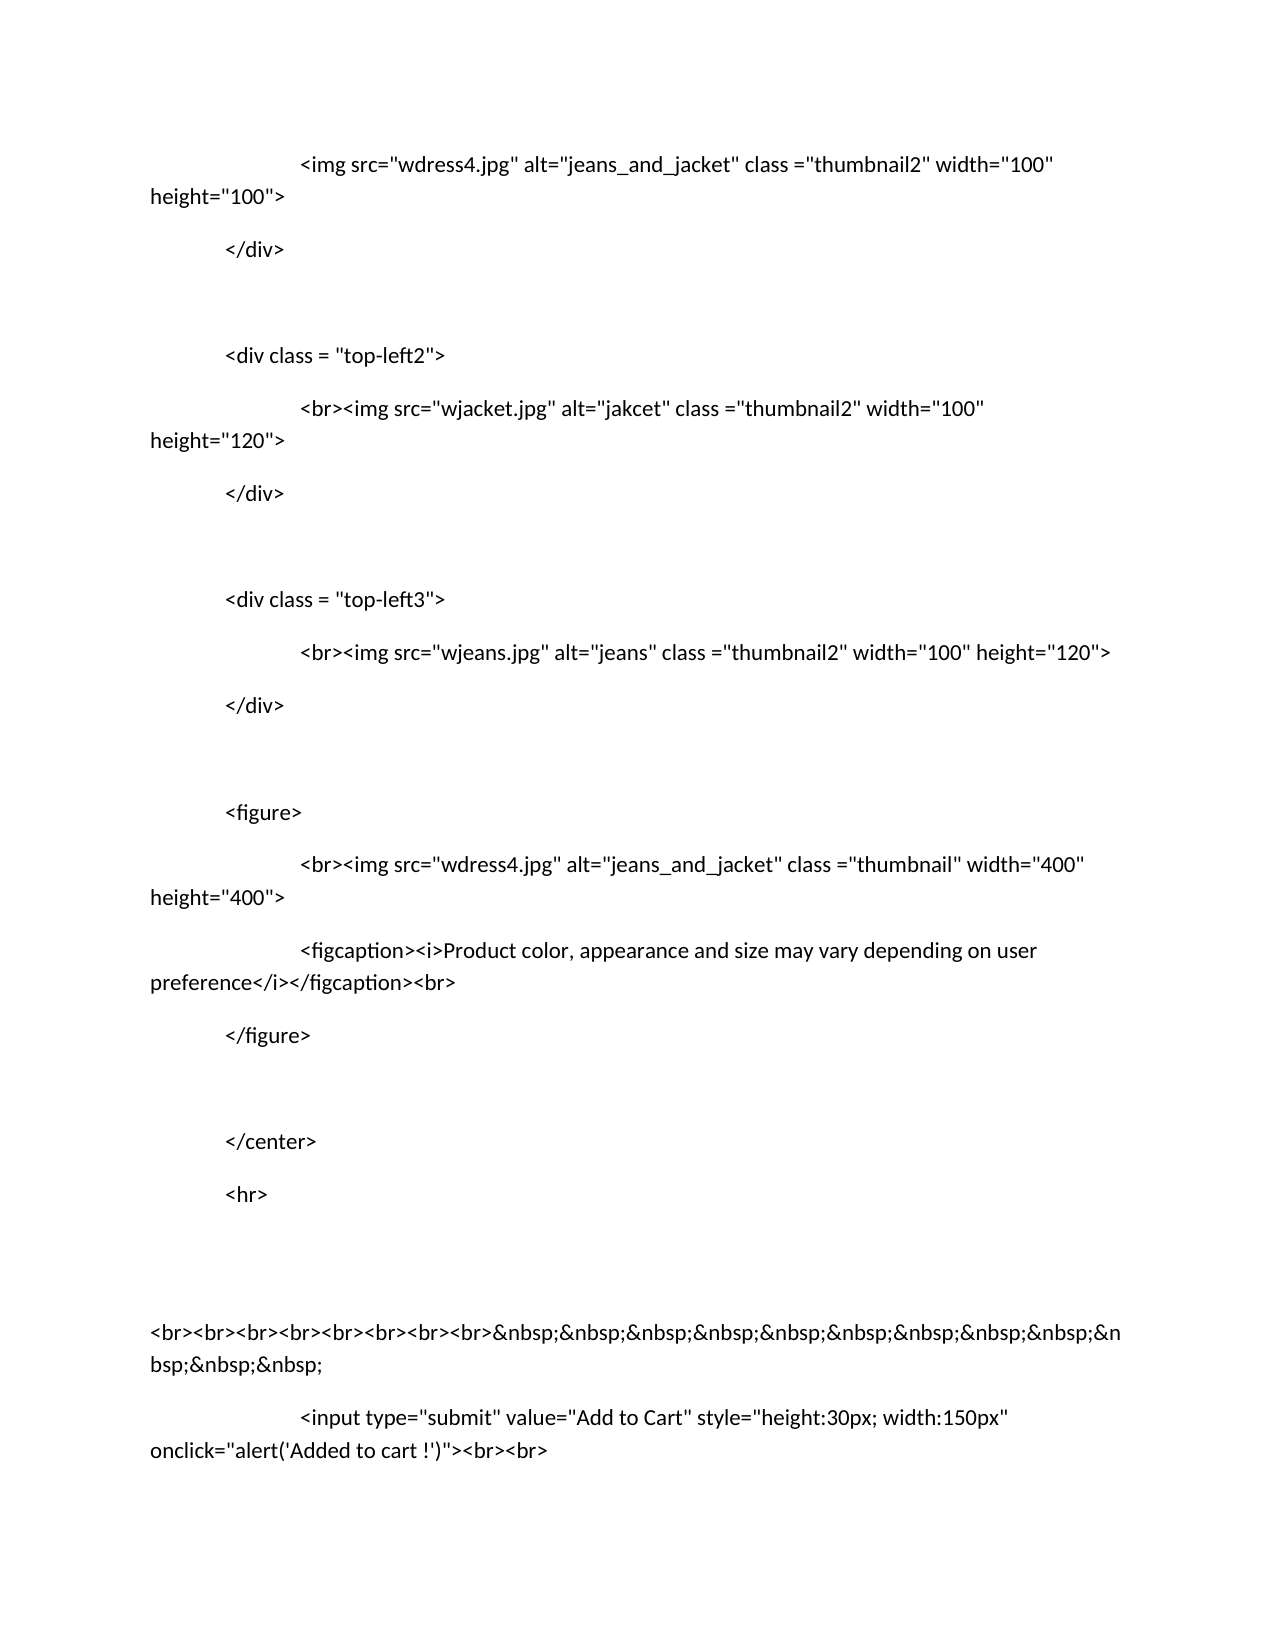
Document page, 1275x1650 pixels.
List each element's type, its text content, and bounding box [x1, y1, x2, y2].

text <br><img src="wjacket.jpg" alt="jakcet" class ="thumbnail2" width="100" height="120"> [150, 394, 1125, 454]
text </center> [150, 1127, 1125, 1155]
text <br><img src="wdress4.jpg" alt="jeans_and_jacket" class ="thumbnail" width="400" height="400"> [150, 851, 1125, 911]
text </div> [150, 692, 1125, 719]
text </figure> [150, 1021, 1125, 1049]
text <figure> [150, 798, 1125, 826]
text <br><img src="wjeans.jpg" alt="jeans" class ="thumbnail2" width="100" height="120"> [150, 638, 1125, 667]
text <input type="submit" value="Add to Cart" style="height:30px; width:150px" onclick="alert('Added to cart !')"><br><br> [150, 1403, 1125, 1464]
text <div class = "top-left3"> [150, 586, 1125, 613]
text <figcaption><i>Product color, appearance and size may vary depending on user preference</i></figcaption><br> [150, 936, 1125, 996]
text <hr> [150, 1180, 1125, 1208]
text </div> [150, 479, 1125, 507]
text </div> [150, 235, 1125, 263]
text <img src="wdress4.jpg" alt="jeans_and_jacket" class ="thumbnail2" width="100" height="100"> [150, 150, 1125, 210]
text <br><br><br><br><br><br><br><br>&nbsp;&nbsp;&nbsp;&nbsp;&nbsp;&nbsp;&nbsp;&nbsp;&nbsp;&nbsp;&nbsp;&nbsp; [150, 1286, 1125, 1378]
text <div class = "top-left2"> [150, 341, 1125, 369]
